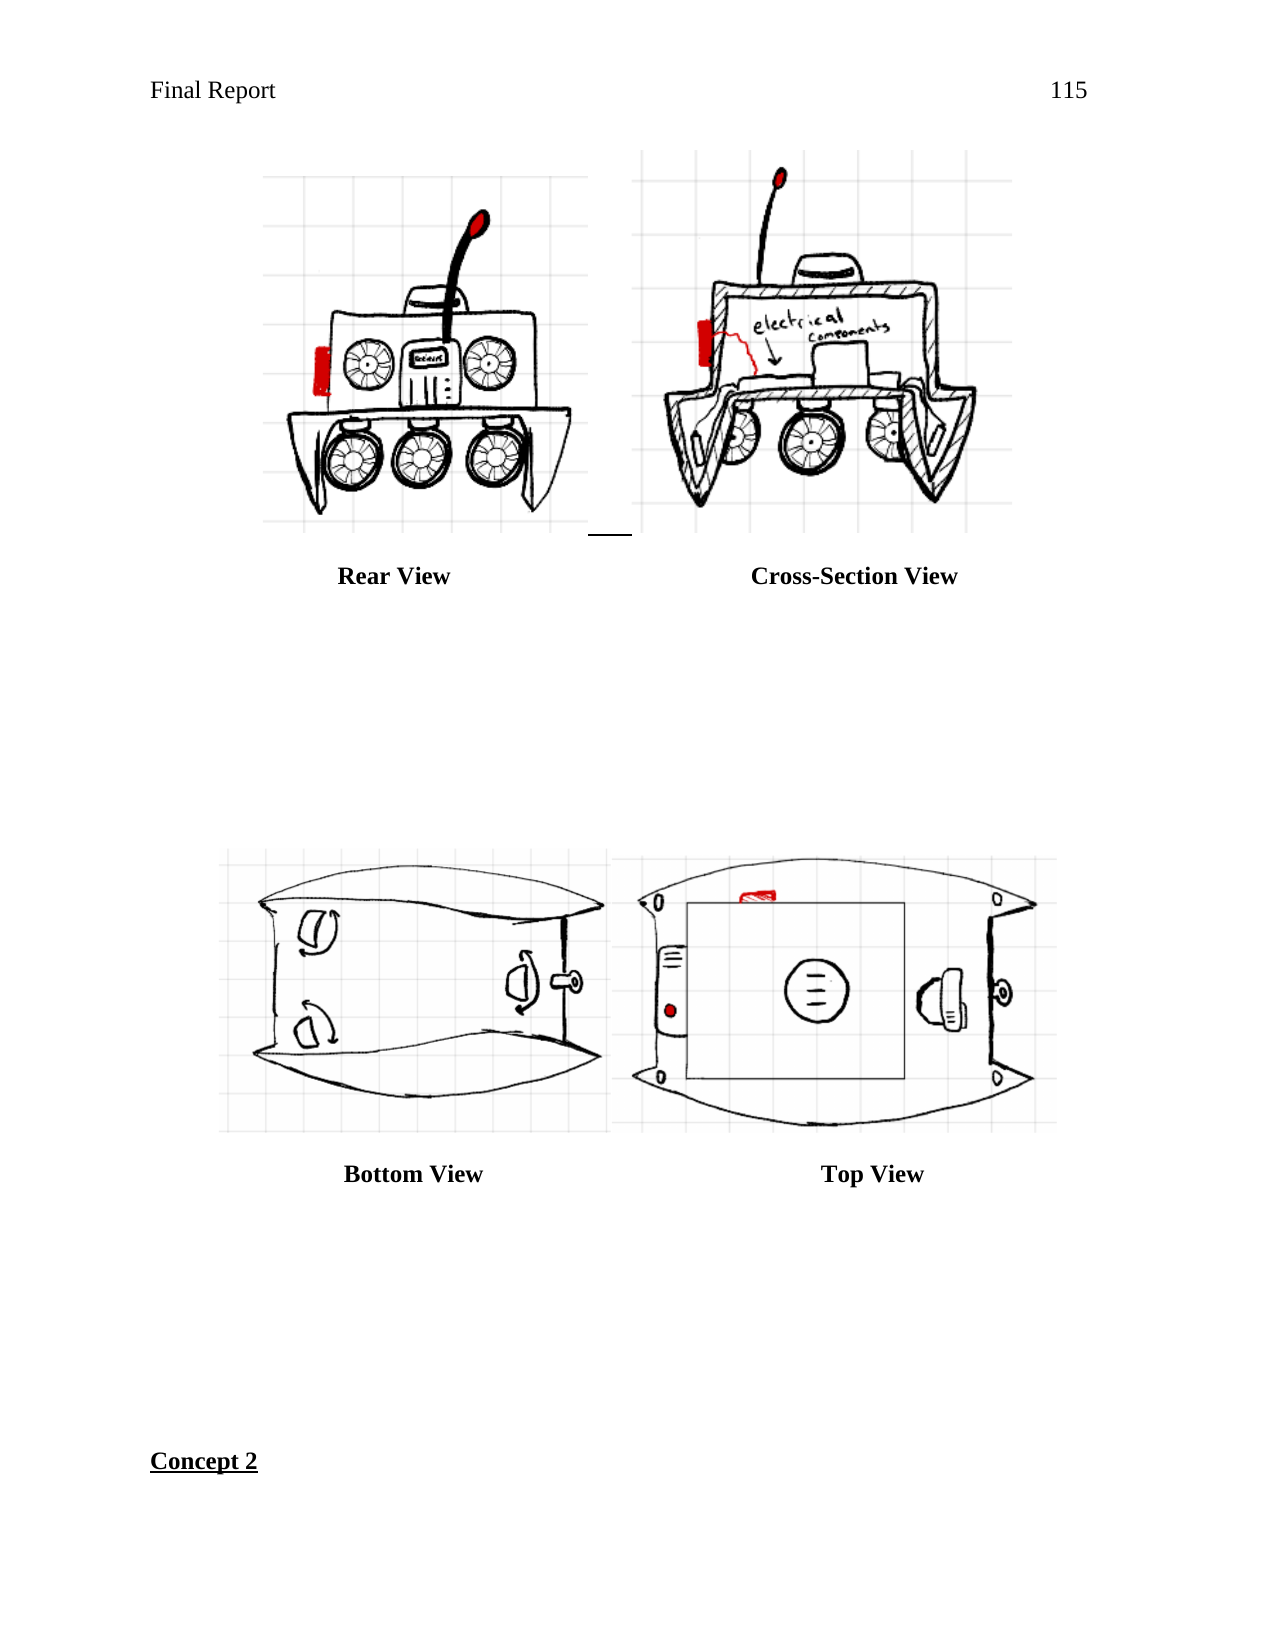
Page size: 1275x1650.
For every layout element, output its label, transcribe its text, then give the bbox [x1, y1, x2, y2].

picture [219, 849, 610, 1132]
picture [262, 176, 588, 533]
picture [631, 150, 1013, 533]
picture [612, 856, 1056, 1132]
text Bottom View Top View [150, 1159, 1125, 1187]
text Rear View Cross-Section View [150, 561, 1125, 590]
text Concept 2 [150, 1446, 1125, 1475]
